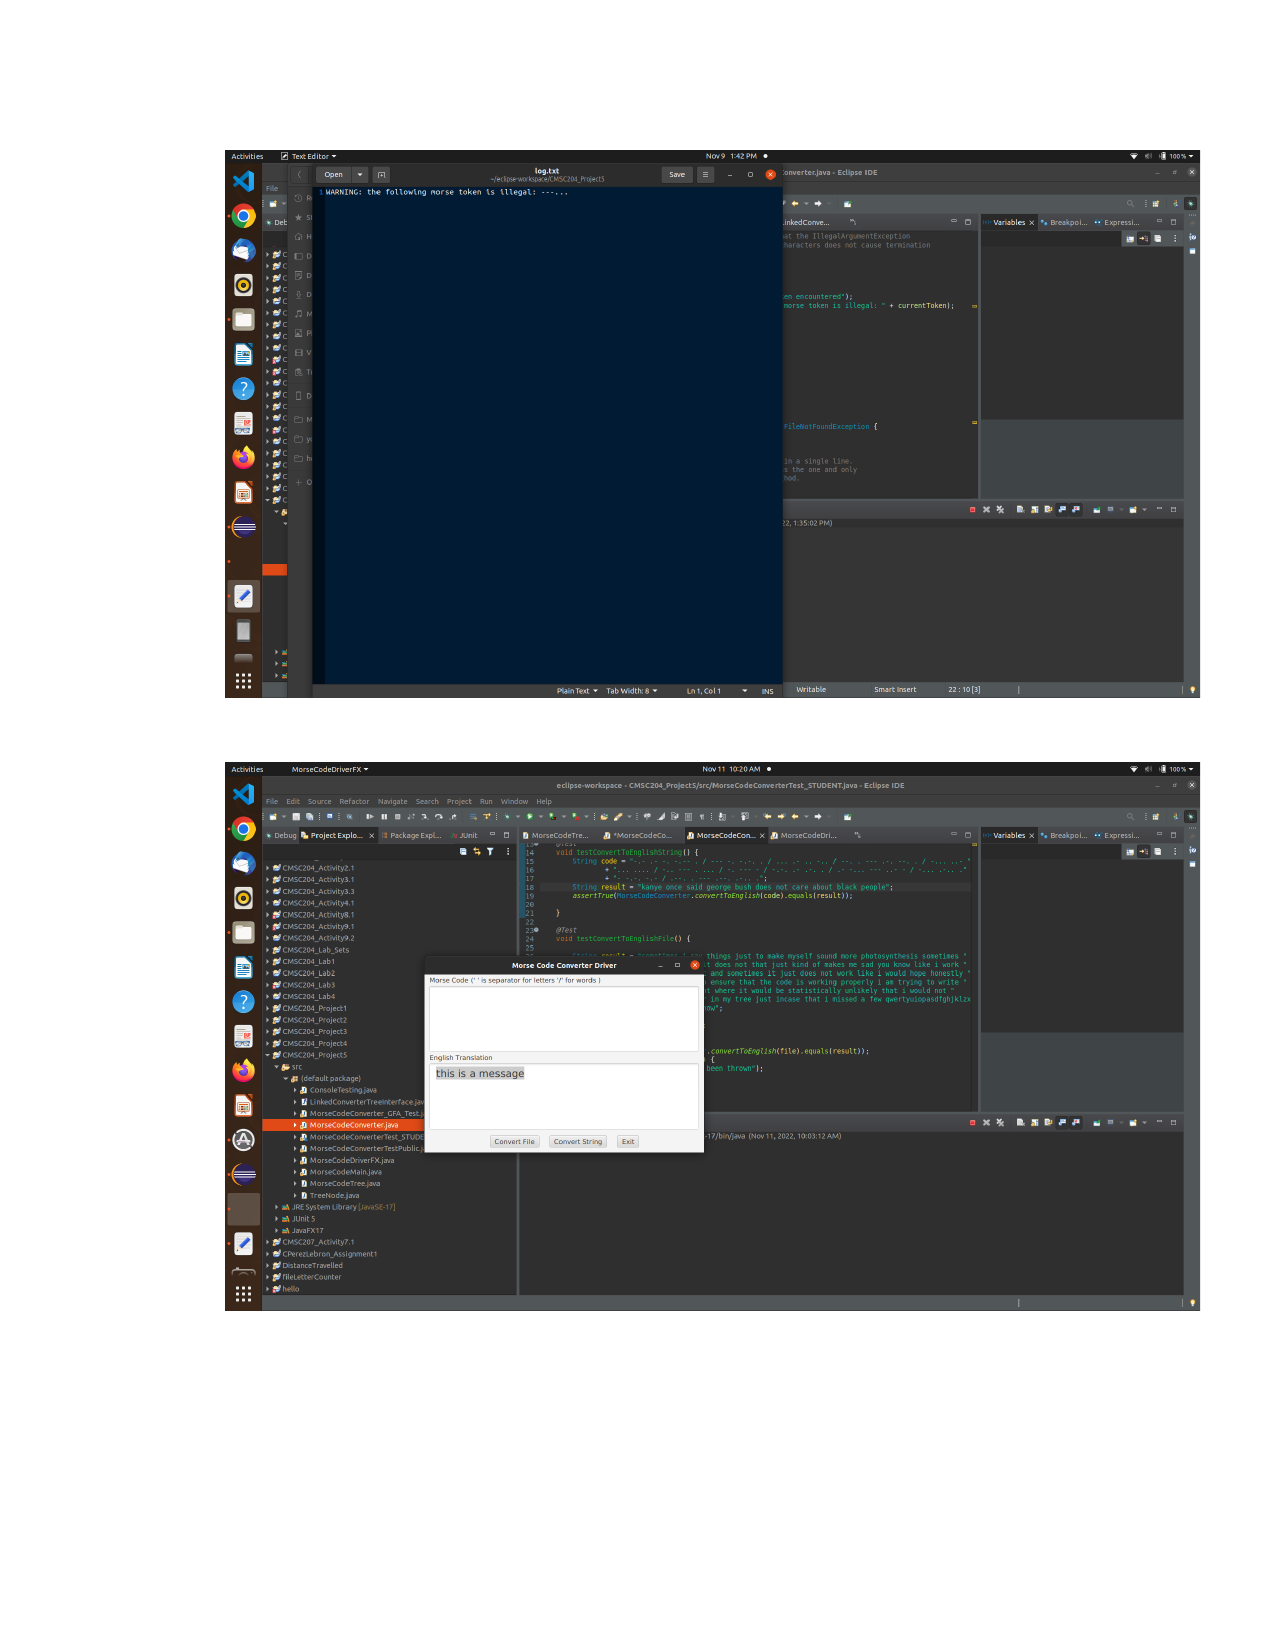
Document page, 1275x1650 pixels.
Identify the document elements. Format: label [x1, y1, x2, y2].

picture [225, 150, 1200, 698]
picture [225, 762, 1200, 1311]
